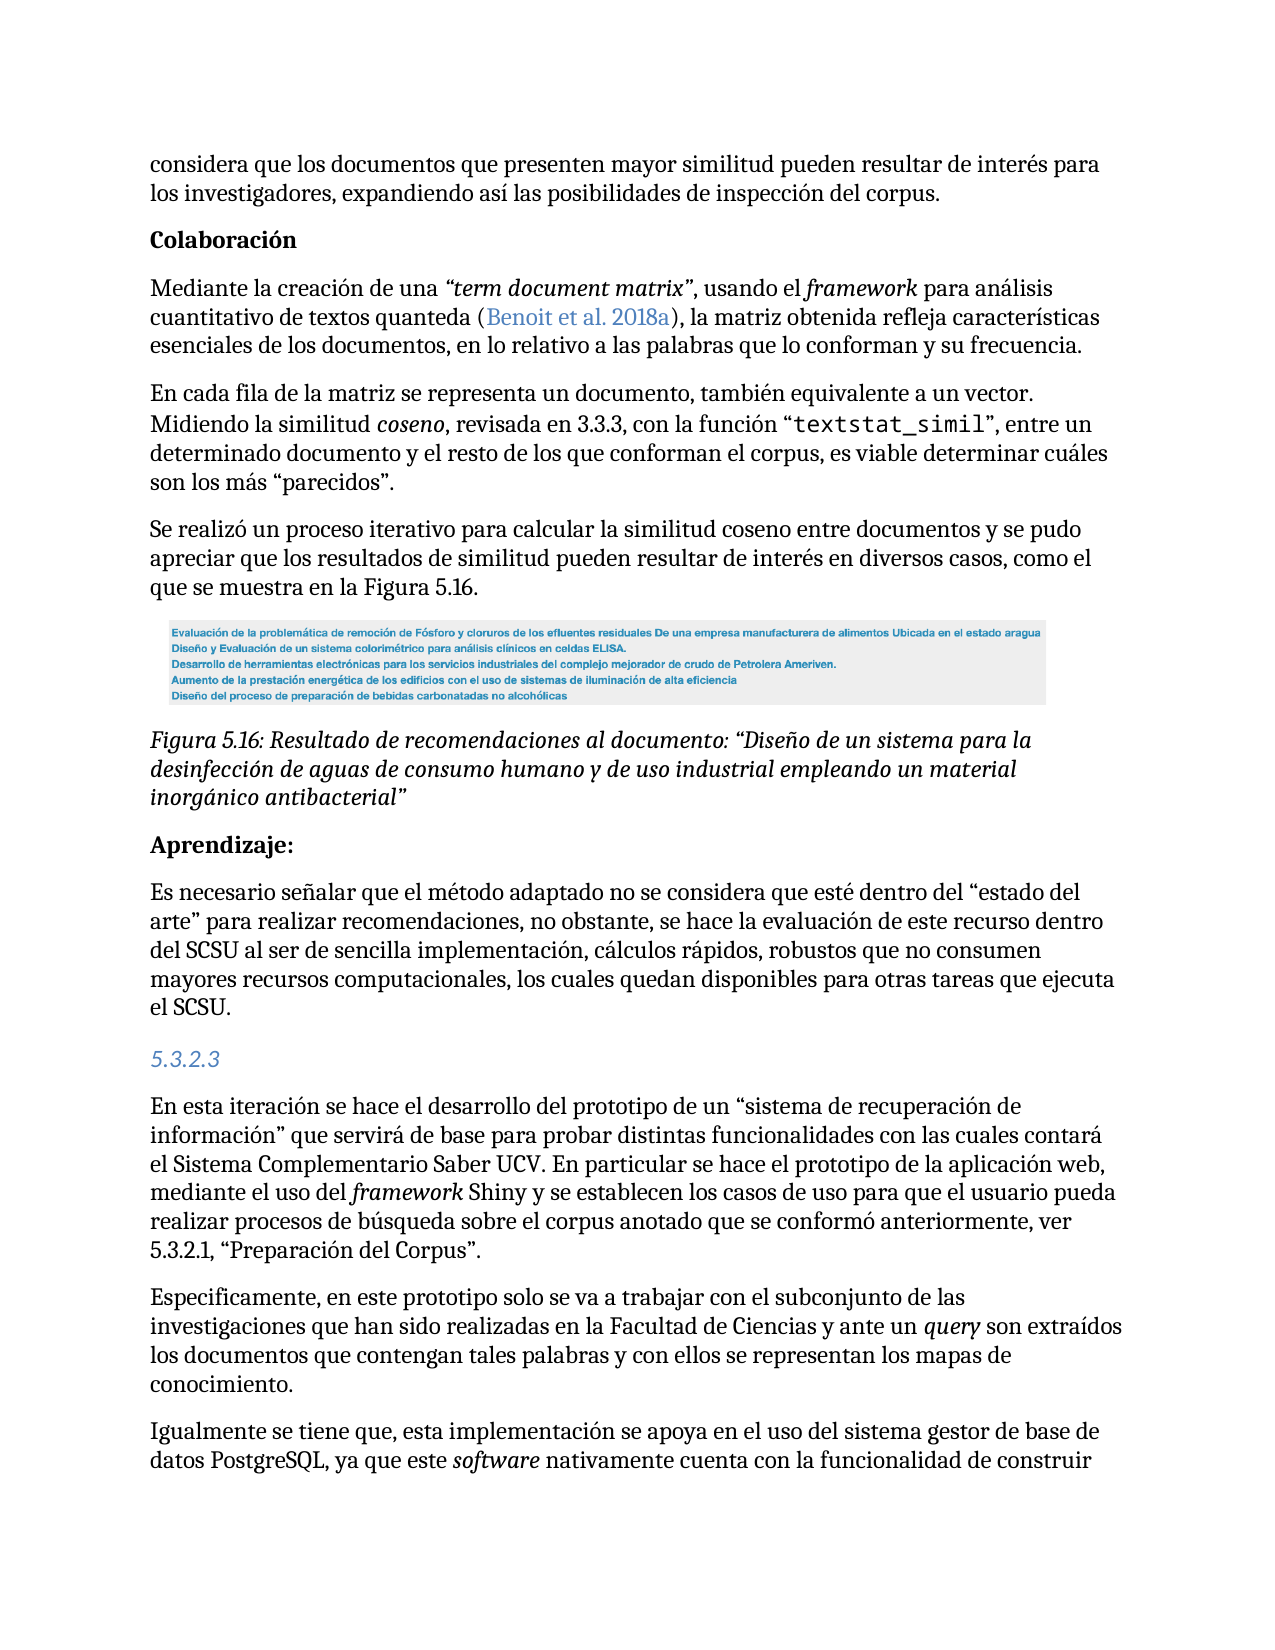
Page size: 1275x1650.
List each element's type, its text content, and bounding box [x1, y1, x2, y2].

text Mediante la creación de una “term document matrix”, usando el framework para análisis cuantitativo de textos quanteda (Benoit et al. 2018a), la matriz obtenida refleja características esenciales de los documentos, en lo relativo a las palabras que lo conforman y su frecuencia. [150, 274, 1125, 360]
text Se realizó un proceso iterativo para calcular la similitud coseno entre documentos y se pudo apreciar que los resultados de similitud pueden resultar de interés en diversos casos, como el que se muestra en la Figura 5.16. [150, 515, 1125, 601]
subtitle 5.3.2.3 Iteración- Implementación Prototipo [150, 1043, 1125, 1073]
text Aprendizaje: [150, 831, 1125, 859]
text Figura 5.16: Resultado de recomendaciones al documento: “Diseño de un sistema para la desinfección de aguas de consumo humano y de uso industrial empleando un material inorgánico antibacterial” [150, 726, 1125, 812]
text En cada fila de la matriz se representa un documento, también equivalente a un vector. Midiendo la similitud coseno, revisada en 3.3.3, con la función “textstat_simil”, entre un determinado documento y el resto de los que conforman el corpus, es viable determinar cuáles son los más “parecidos”. [150, 379, 1125, 496]
text Especificamente, en este prototipo solo se va a trabajar con el subconjunto de las investigaciones que han sido realizadas en la Facultad de Ciencias y ante un query son extraídos los documentos que contengan tales palabras y con ellos se representan los mapas de conocimiento. [150, 1283, 1125, 1398]
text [150, 150, 1125, 207]
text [150, 1417, 1125, 1474]
text En esta iteración se hace el desarrollo del prototipo de un “sistema de recuperación de información” que servirá de base para probar distintas funcionalidades con las cuales contará el Sistema Complementario Saber UCV. En particular se hace el prototipo de la aplicación web, mediante el uso del framework Shiny y se establecen los casos de uso para que el usuario pueda realizar procesos de búsqueda sobre el corpus anotado que se conformó anteriormente, ver 5.3.2.1, “Preparación del Corpus”. [150, 1092, 1125, 1264]
text Colaboración [150, 226, 1125, 255]
picture [168, 620, 1047, 705]
text Es necesario señalar que el método adaptado no se considera que esté dentro del “estado del arte” para realizar recomendaciones, no obstante, se hace la evaluación de este recurso dentro del SCSU al ser de sencilla implementación, cálculos rápidos, robustos que no consumen mayores recursos computacionales, los cuales quedan disponibles para otras tareas que ejecuta el SCSU. [150, 878, 1125, 1022]
